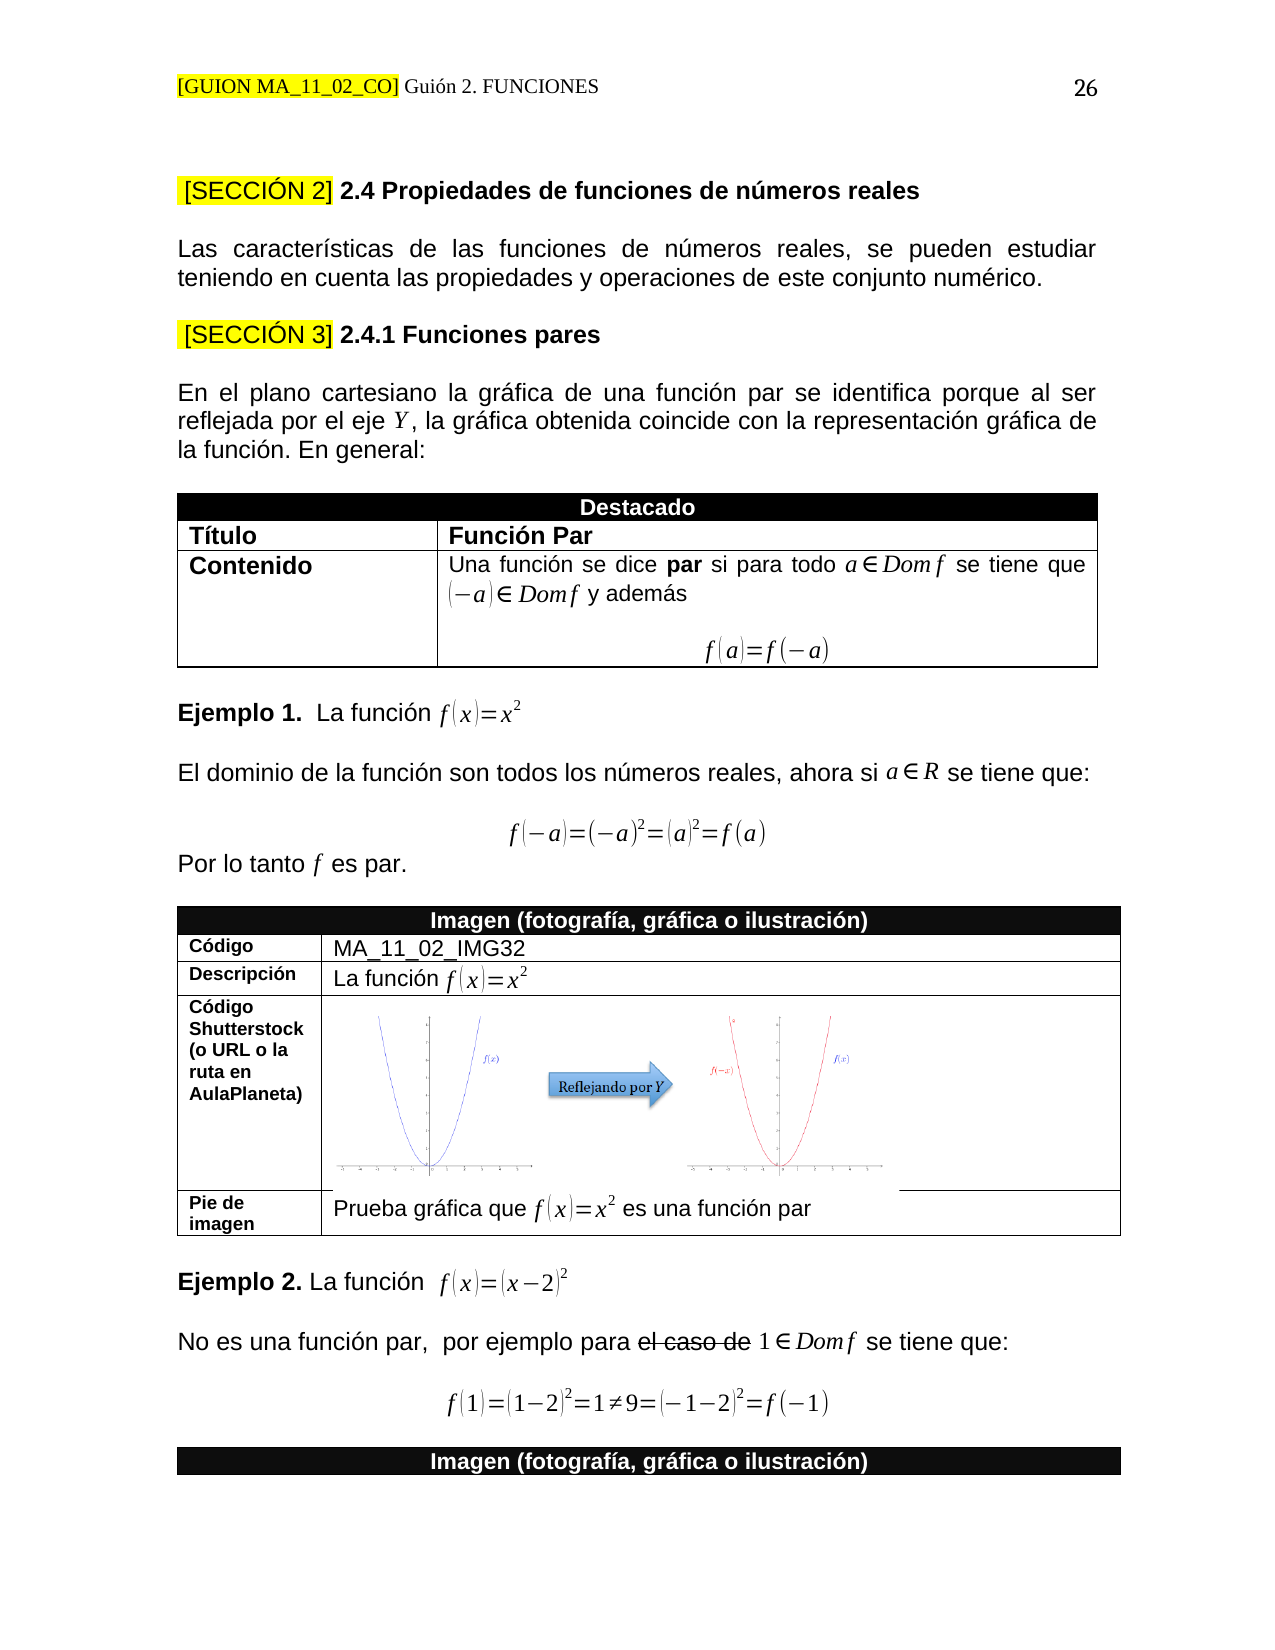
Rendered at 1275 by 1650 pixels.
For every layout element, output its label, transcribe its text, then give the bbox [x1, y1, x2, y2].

table_header Imagen (fotografía, gráfica o ilustración) [178, 908, 1120, 934]
table_cell MA_11_02_IMG32 [322, 935, 1120, 961]
table_cell Descripción [178, 962, 321, 995]
table_cell Código [178, 935, 321, 961]
text Ejemplo 1. La función [177, 696, 1098, 729]
table_header Imagen (fotografía, gráfica o ilustración) [178, 1448, 1120, 1474]
table_cell Prueba gráfica que es una función par [322, 1191, 1120, 1234]
text El dominio de la función son todos los números reales, ahora si se tiene que: [177, 758, 1098, 786]
table_header Destacado [178, 494, 1097, 520]
text En el plano cartesiano la gráfica de una función par se identifica porque al ser reflejada por el eje , la gráfica obtenida coincide con la representación gráfica de la función. En general: [177, 378, 1098, 464]
text [SECCIÓN 3] 2.4.1 Funciones pares [333, 320, 1098, 349]
table_cell Pie de imagen [178, 1191, 321, 1234]
text Por lo tanto es par. [177, 849, 1098, 878]
table_cell Función Par [438, 521, 1097, 550]
text Las características de las funciones de números reales, se pueden estudiar teniendo en cuenta las propiedades y operaciones de este conjunto numérico. [177, 234, 1098, 291]
picture [333, 996, 900, 1191]
text Ejemplo 2. La función [177, 1264, 1098, 1298]
table_cell La función [322, 962, 1120, 995]
text [SECCIÓN 2] 2.4 Propiedades de funciones de números reales [333, 176, 1098, 205]
table_cell [900, 996, 1120, 1190]
table_cell [322, 996, 333, 1190]
text No es una función par, por ejemplo para el caso de se tiene que: [177, 1327, 1098, 1356]
table_cell Contenido [178, 551, 437, 666]
table_cell Código Shutterstock (o URL o la ruta en AulaPlaneta) [178, 996, 321, 1190]
table_cell Título [178, 521, 437, 550]
table_cell Una función se dice par si para todo se tiene que y además [438, 551, 1097, 666]
